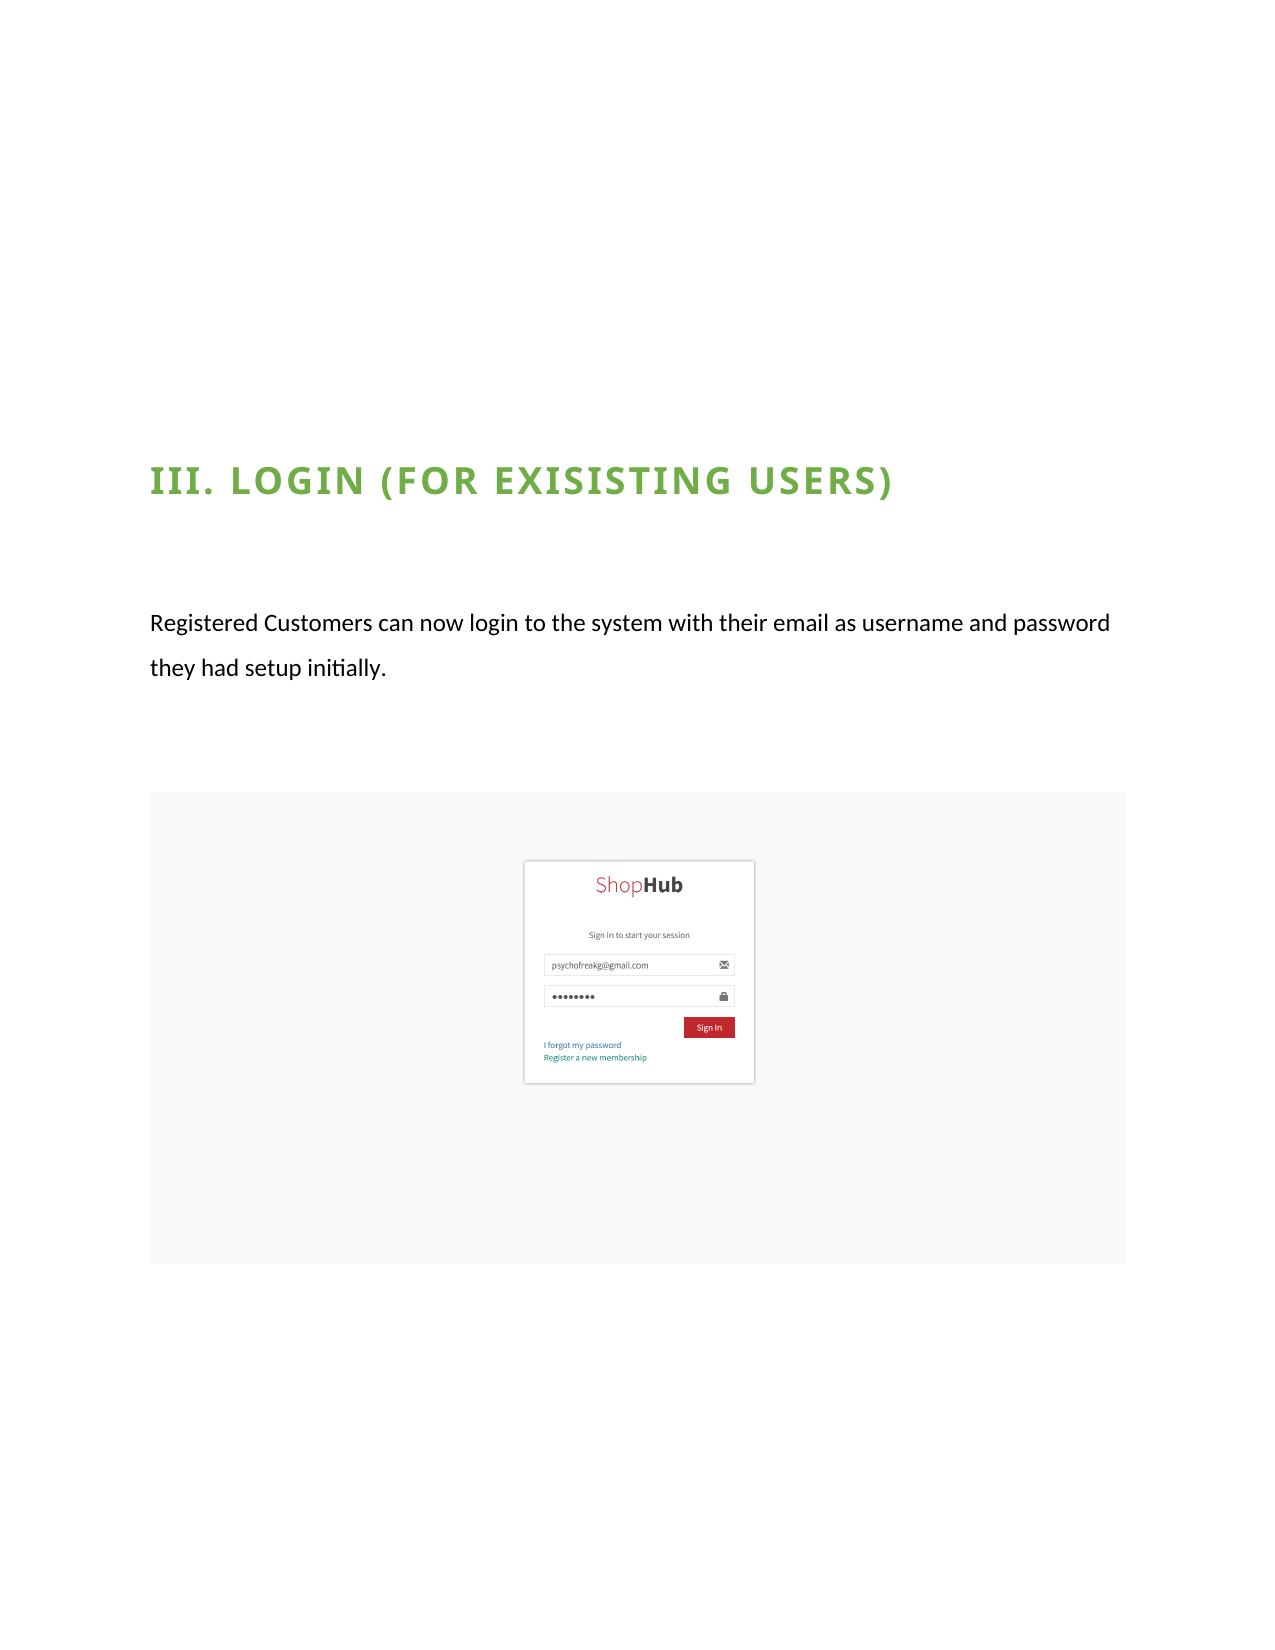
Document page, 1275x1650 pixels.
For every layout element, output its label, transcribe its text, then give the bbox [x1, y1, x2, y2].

text III. LOGIN (FOR EXISISTING USERS) [150, 455, 1125, 506]
text Registered Customers can now login to the system with their email as username and password they had setup initially. [150, 607, 1125, 683]
picture [150, 793, 1125, 1264]
